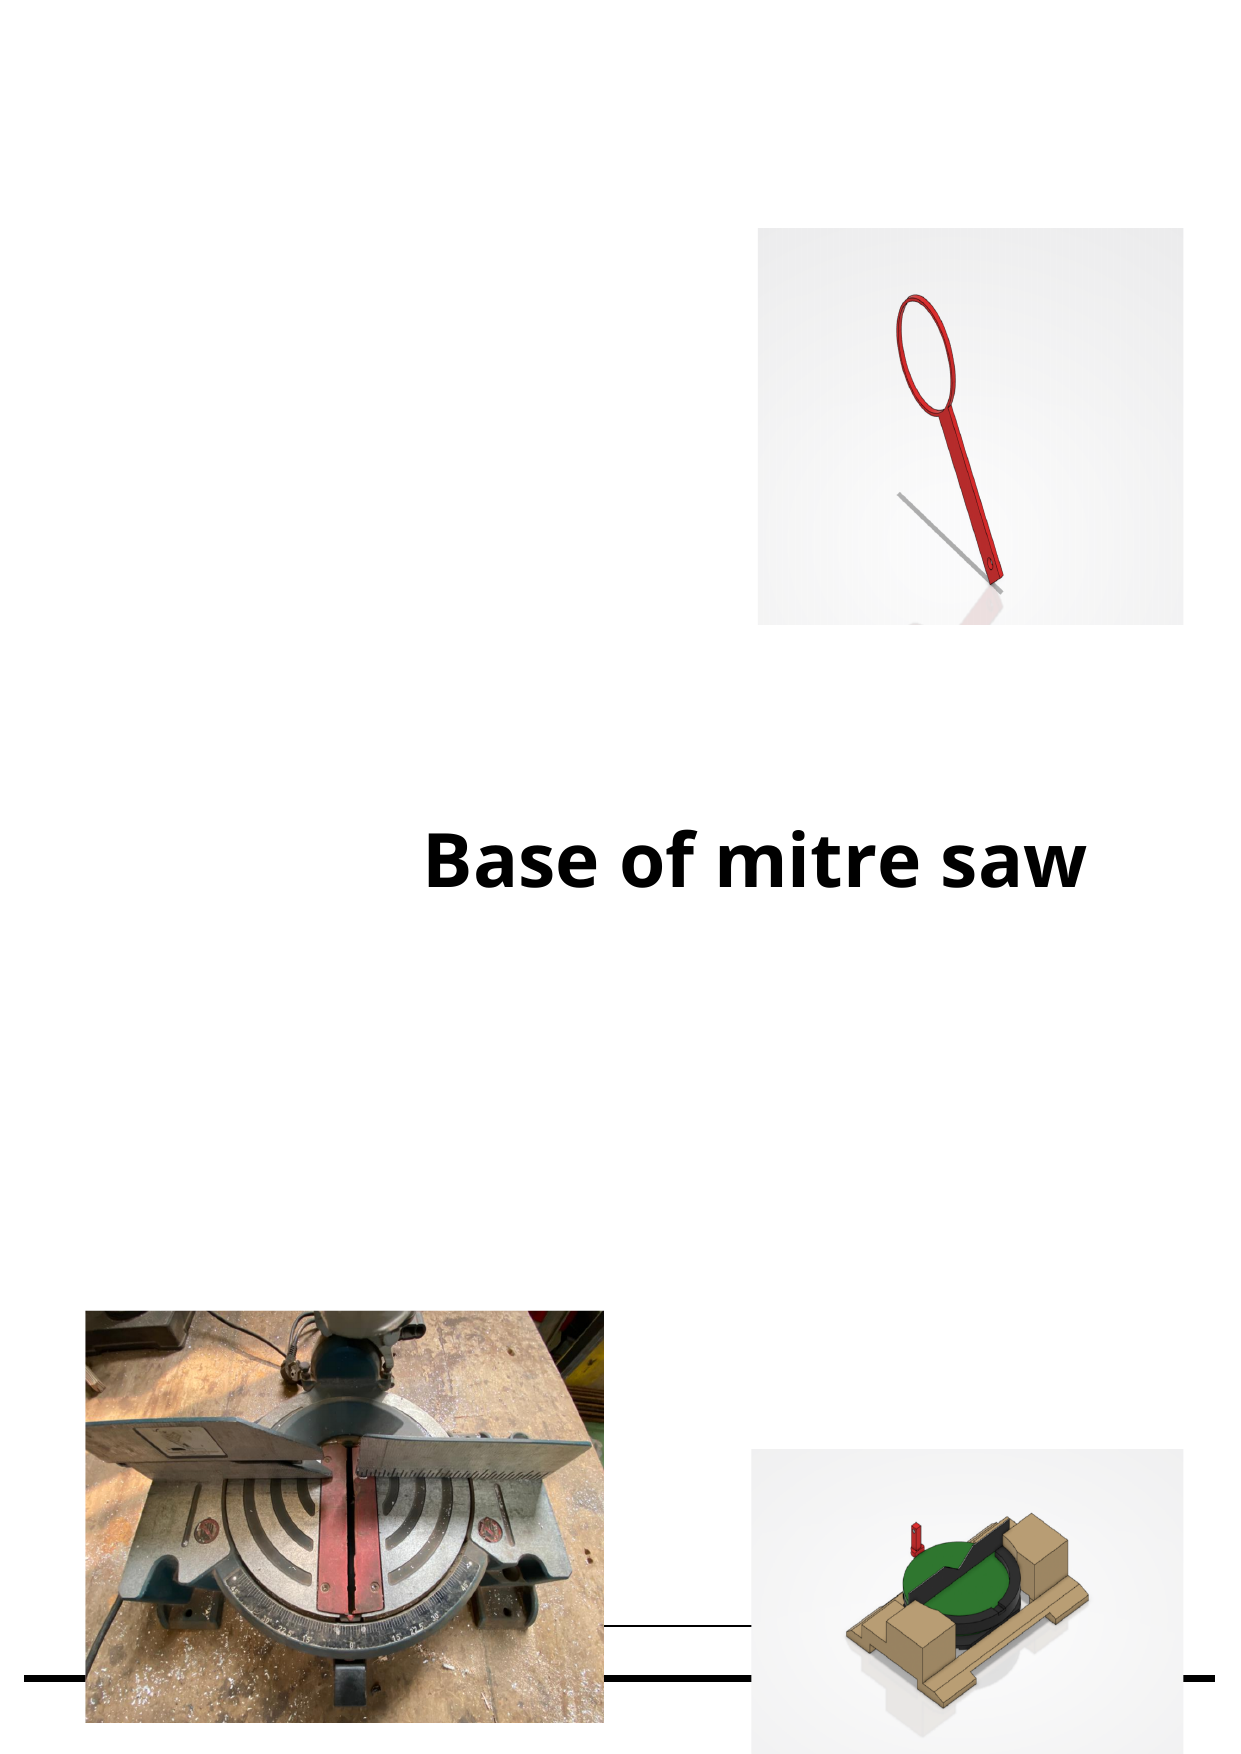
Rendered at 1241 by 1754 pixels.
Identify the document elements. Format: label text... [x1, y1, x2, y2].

text Base of mitre saw [150, 807, 1184, 909]
picture [757, 228, 1184, 625]
picture [86, 1311, 604, 1723]
picture [751, 1449, 1184, 1754]
